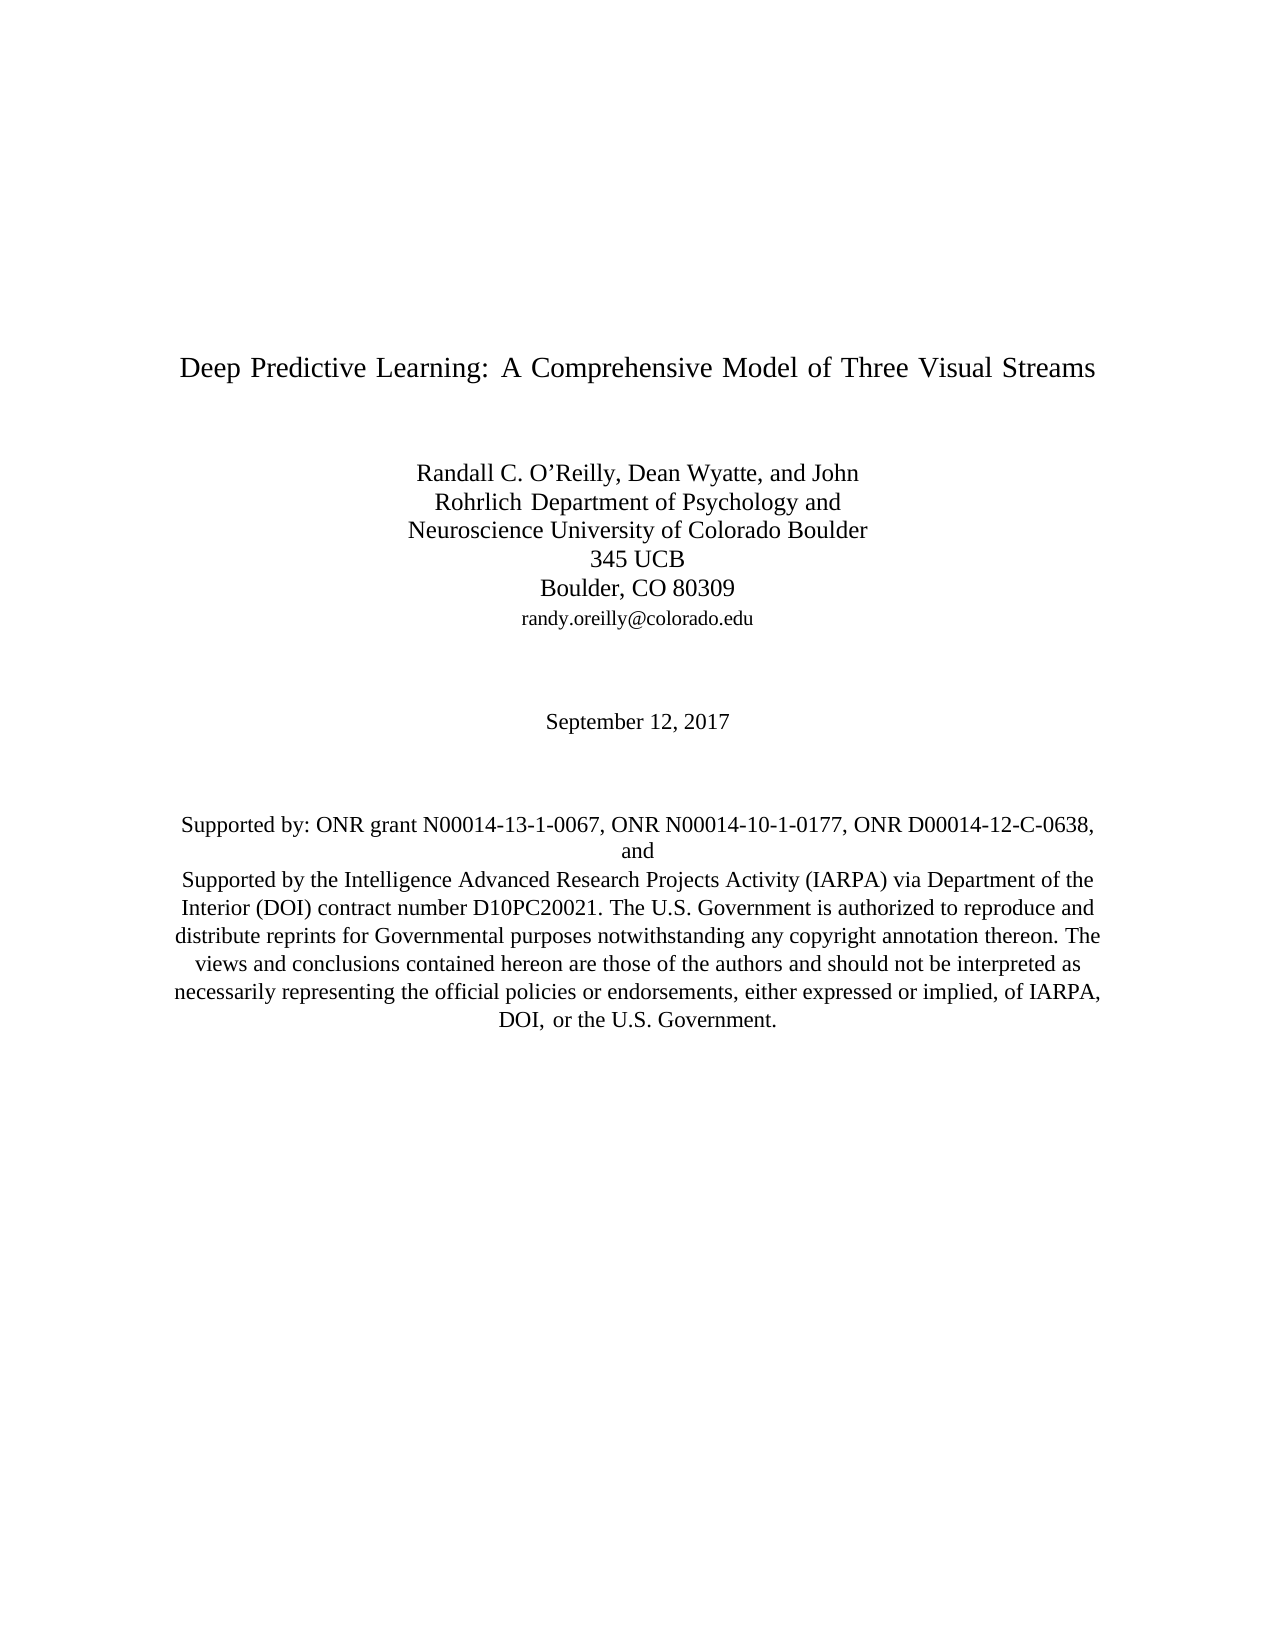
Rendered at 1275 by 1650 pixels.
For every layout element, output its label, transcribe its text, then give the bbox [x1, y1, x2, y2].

text 345 UCB [163, 544, 1111, 573]
text Supported by: ONR grant N00014-13-1-0067, ONR N00014-10-1-0177, ONR D00014-12-C-0638, and [163, 811, 1111, 864]
text Boulder, CO 80309 [163, 573, 1111, 602]
text September 12, 2017 [163, 708, 1111, 734]
text randy.oreilly@colorado.edu [163, 606, 1111, 630]
text Deep Predictive Learning: A Comprehensive Model of Three Visual Streams [163, 350, 1111, 384]
subtitle Randall C. O’Reilly, Dean Wyatte, and John Rohrlich Department of Psychology and Neuroscience University of Colorado Boulder [370, 458, 905, 544]
text Supported by the Intelligence Advanced Research Projects Activity (IARPA) via Department of the Interior (DOI) contract number D10PC20021. The U.S. Government is authorized to reproduce and distribute reprints for Governmental purposes notwithstanding any copyright annotation thereon. The views and conclusions contained hereon are those of the authors and should not be interpreted as necessarily representing the official policies or endorsements, either expressed or implied, of IARPA, DOI, or the U.S. Government. [153, 866, 1122, 1033]
